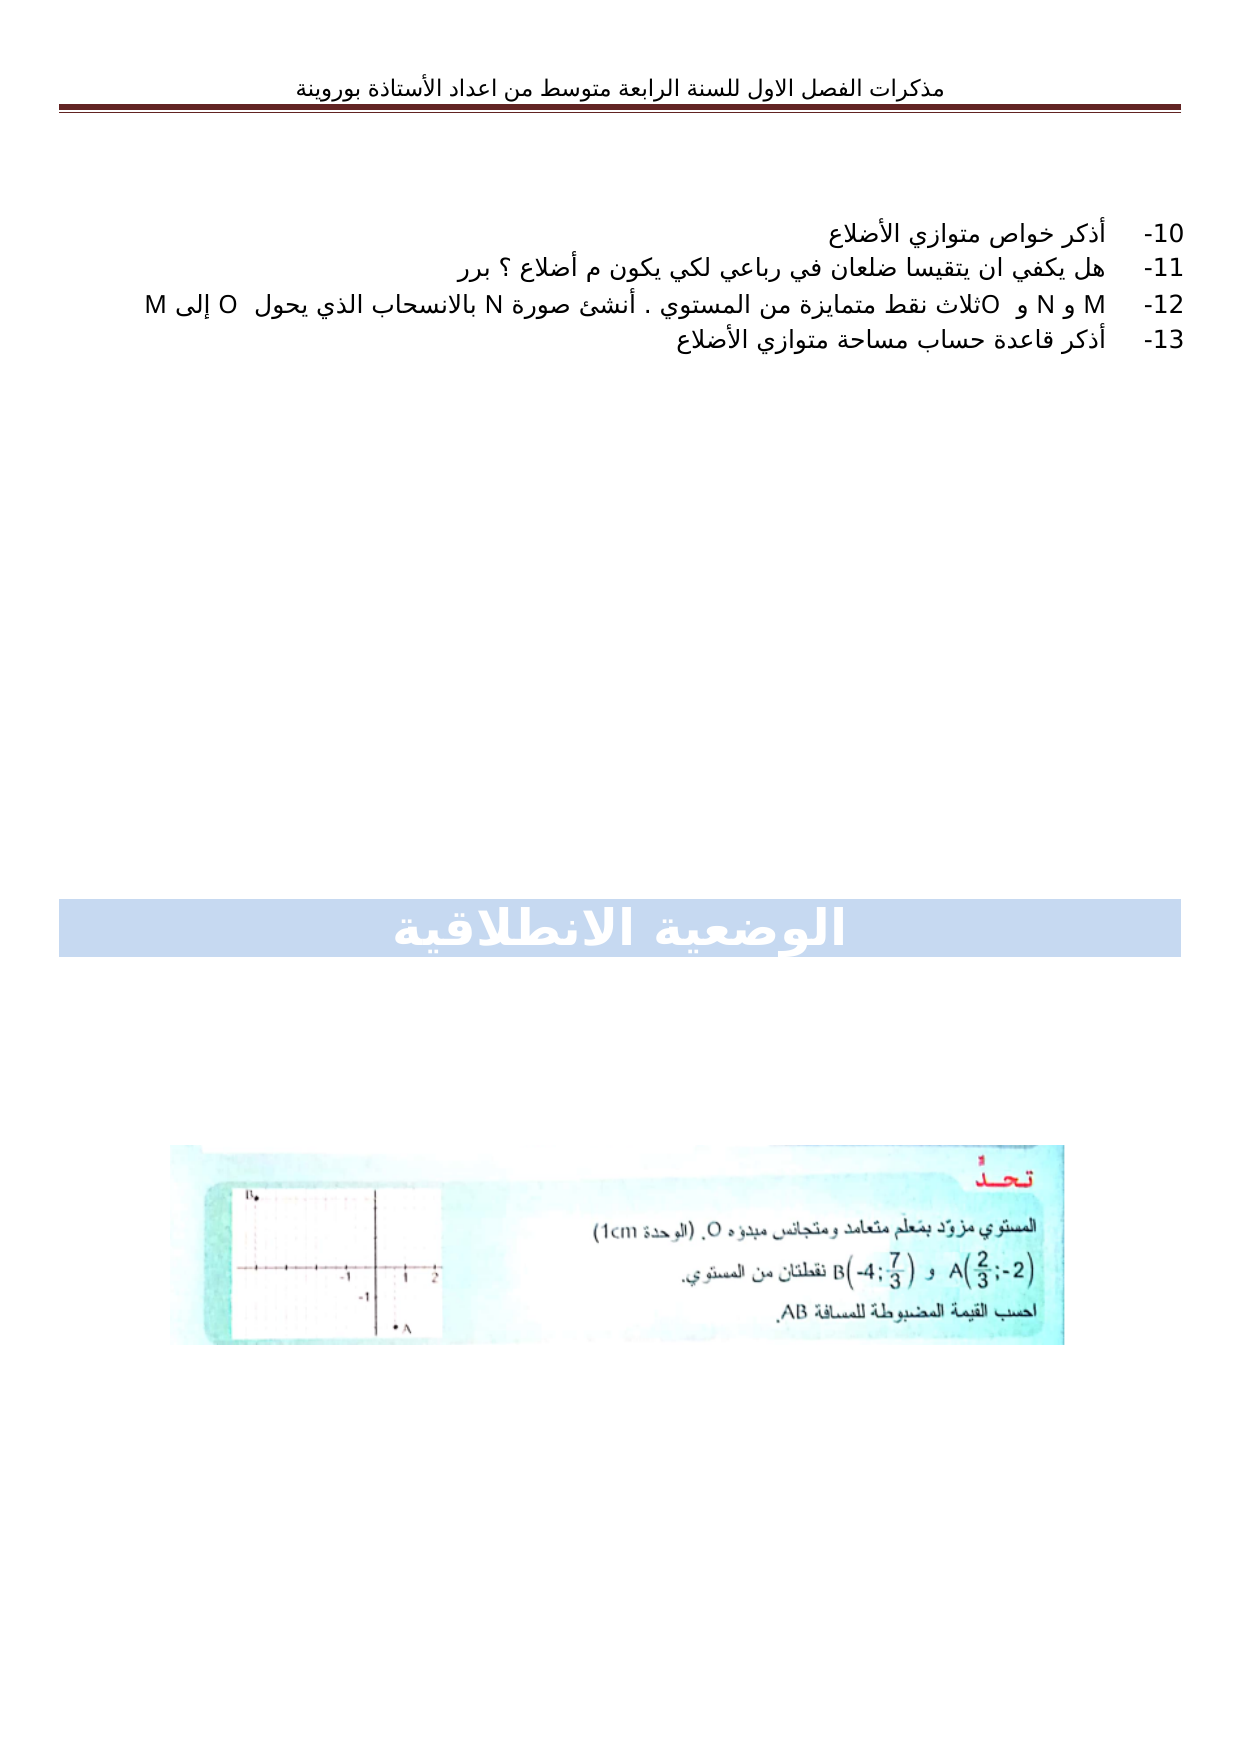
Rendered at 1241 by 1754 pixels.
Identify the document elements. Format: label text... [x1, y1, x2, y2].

list أذكر خواص متوازي الأضلاع [59, 219, 1144, 248]
list هل يكفي ان يتقيسا ضلعان في رباعي لكي يكون م أضلاع ؟ برر [59, 253, 1144, 282]
list M و N و Oثلاث نقط متمايزة من المستوي . أنشئ صورة N بالانسحاب الذي يحول O إلى M [59, 286, 1144, 320]
list أذكر قاعدة حساب مساحة متوازي الأضلاع [59, 325, 1144, 354]
text الوضعية الانطلاقية [59, 899, 1181, 957]
picture [170, 1145, 1070, 1345]
